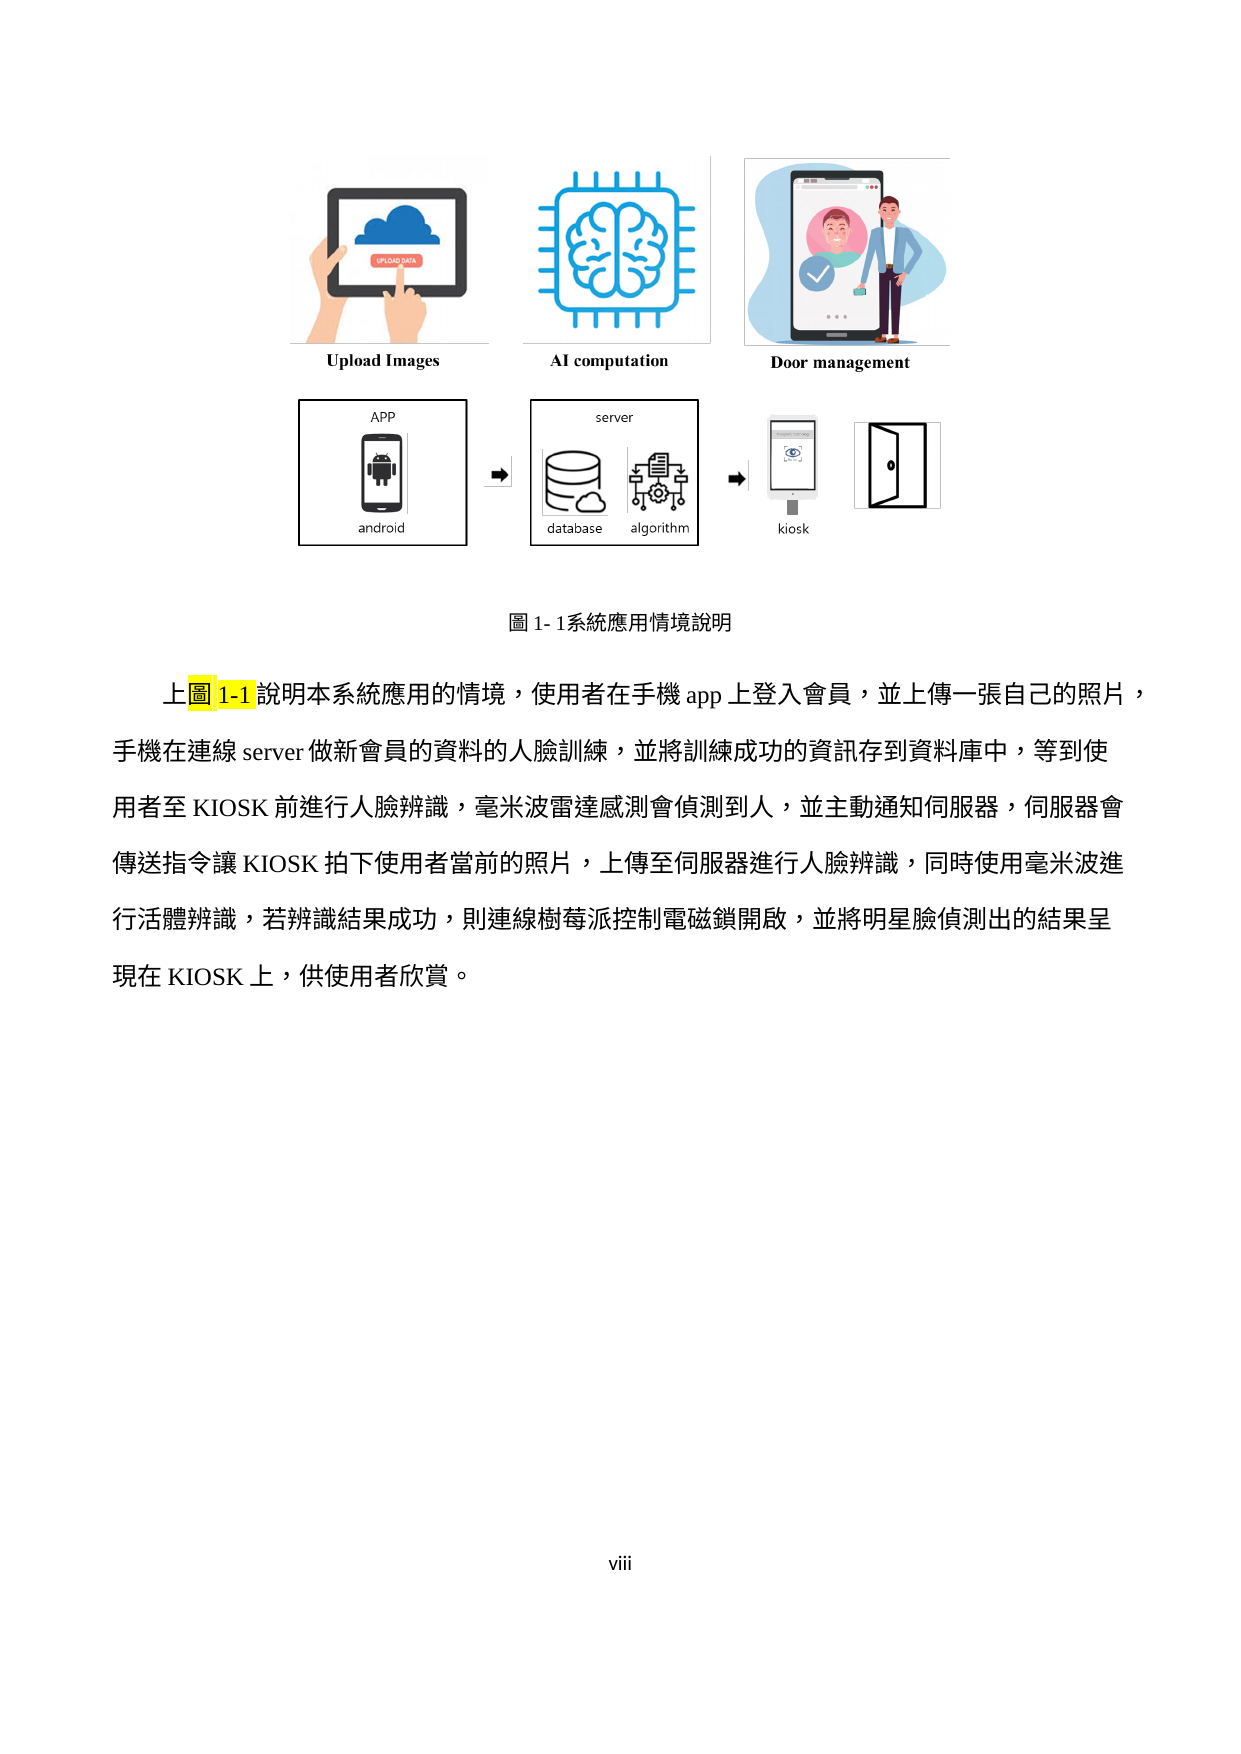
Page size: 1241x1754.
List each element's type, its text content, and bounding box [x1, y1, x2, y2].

text 圖1- 1系統應用情境說明 [112, 603, 1128, 640]
text 上圖1-1說明本系統應用的情境，使用者在手機app上登入會員，並上傳一張自己的照片，手機在連線server做新會員的資料的人臉訓練，並將訓練成功的資訊存到資料庫中，等到使用者至KIOSK前進行人臉辨識，毫米波雷達感測會偵測到人，並主動通知伺服器，伺服器會傳送指令讓KIOSK拍下使用者當前的照片，上傳至伺服器進行人臉辨識，同時使用毫米波進行活體辨識，若辨識結果成功，則連線樹莓派控制電磁鎖開啟，並將明星臉偵測出的結果呈現在KIOSK上，供使用者欣賞。 [112, 674, 1128, 993]
picture [290, 156, 950, 546]
